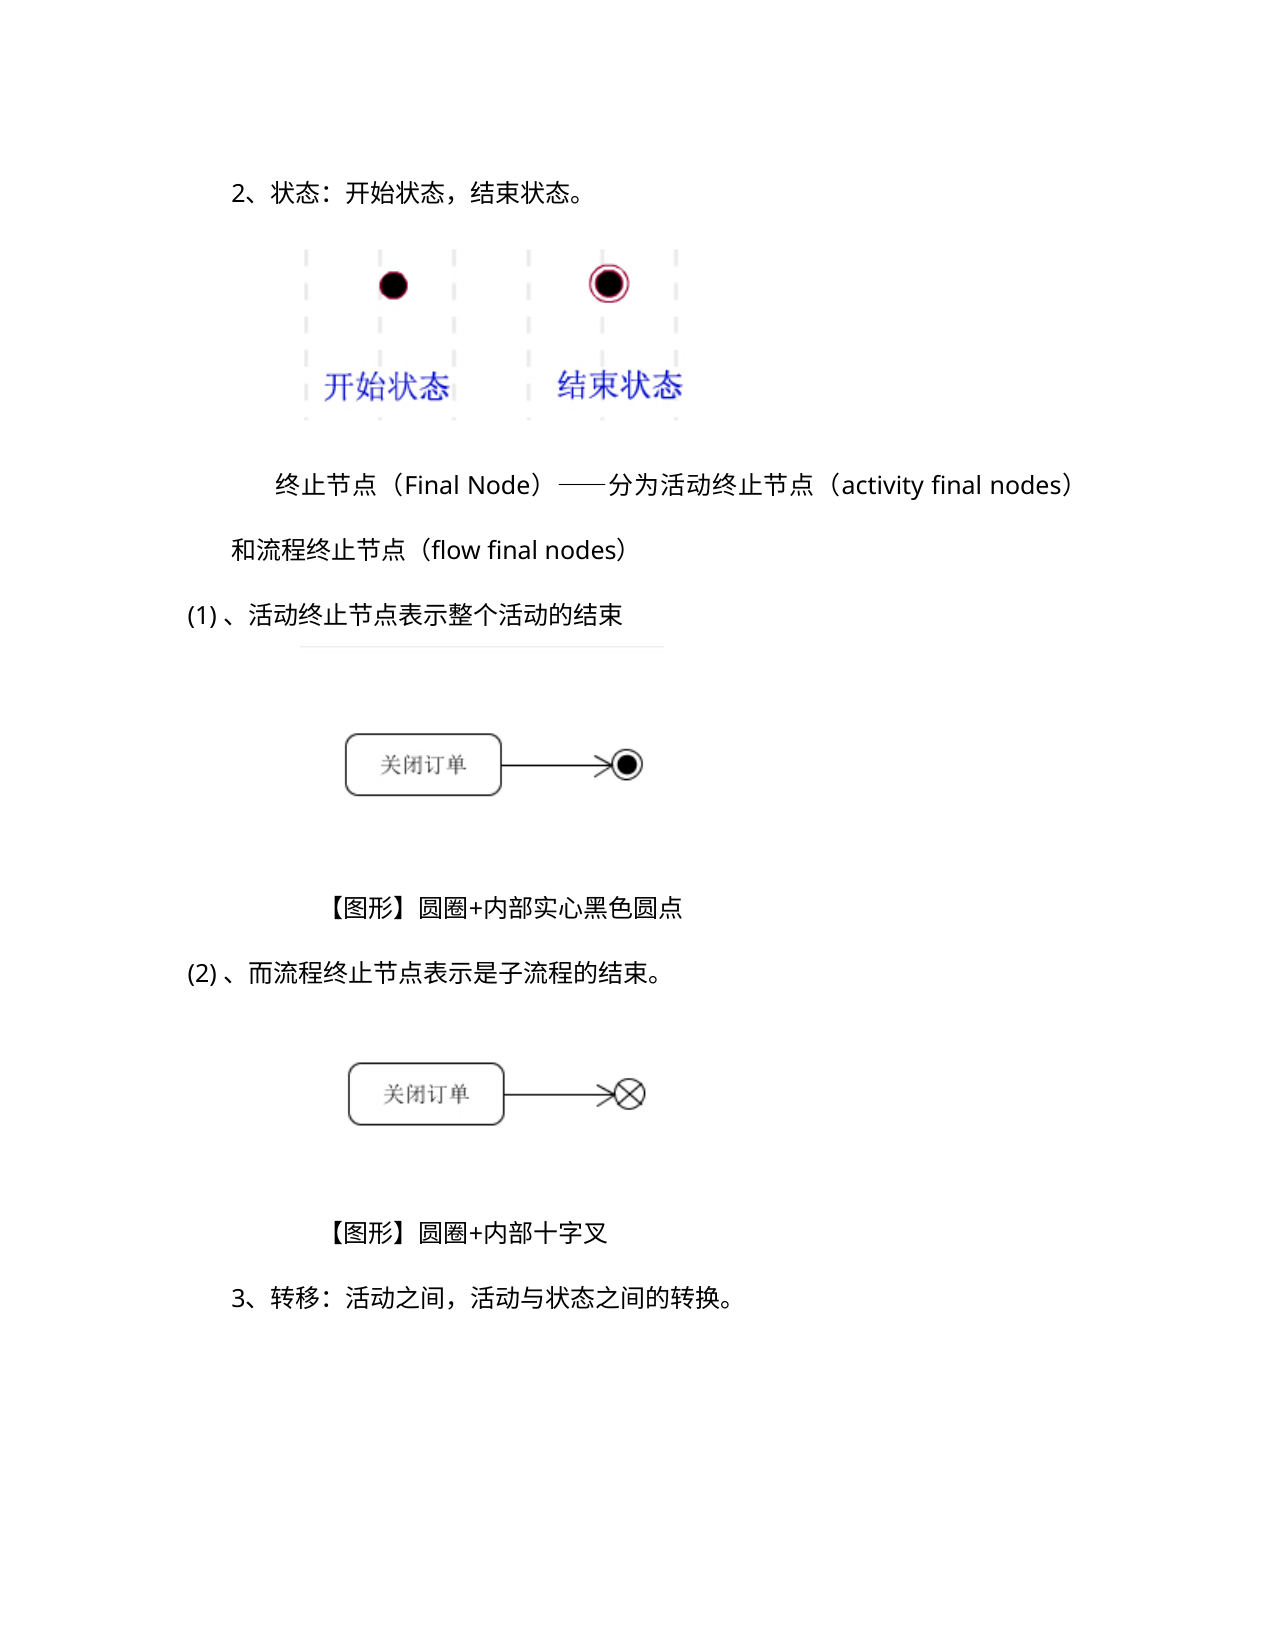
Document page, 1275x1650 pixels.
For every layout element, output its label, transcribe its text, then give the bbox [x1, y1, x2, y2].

text 2、状态：开始状态，结束状态。 [187, 159, 1087, 224]
text 终止节点（Final Node）——分为活动终止节点（activity final nodes）和流程终止节点（flow final nodes） [231, 451, 1087, 581]
list 3、转移：活动之间，活动与状态之间的转换。 [231, 1264, 1087, 1329]
picture [300, 1003, 730, 1184]
picture [300, 646, 664, 862]
text 【图形】圆圈+内部十字叉 [187, 1199, 1087, 1264]
picture [275, 223, 716, 444]
text 【图形】圆圈+内部实心黑色圆点 [187, 874, 1087, 939]
list 、活动终止节点表示整个活动的结束 [187, 581, 1087, 646]
list 、而流程终止节点表示是子流程的结束。 [187, 939, 1087, 1004]
